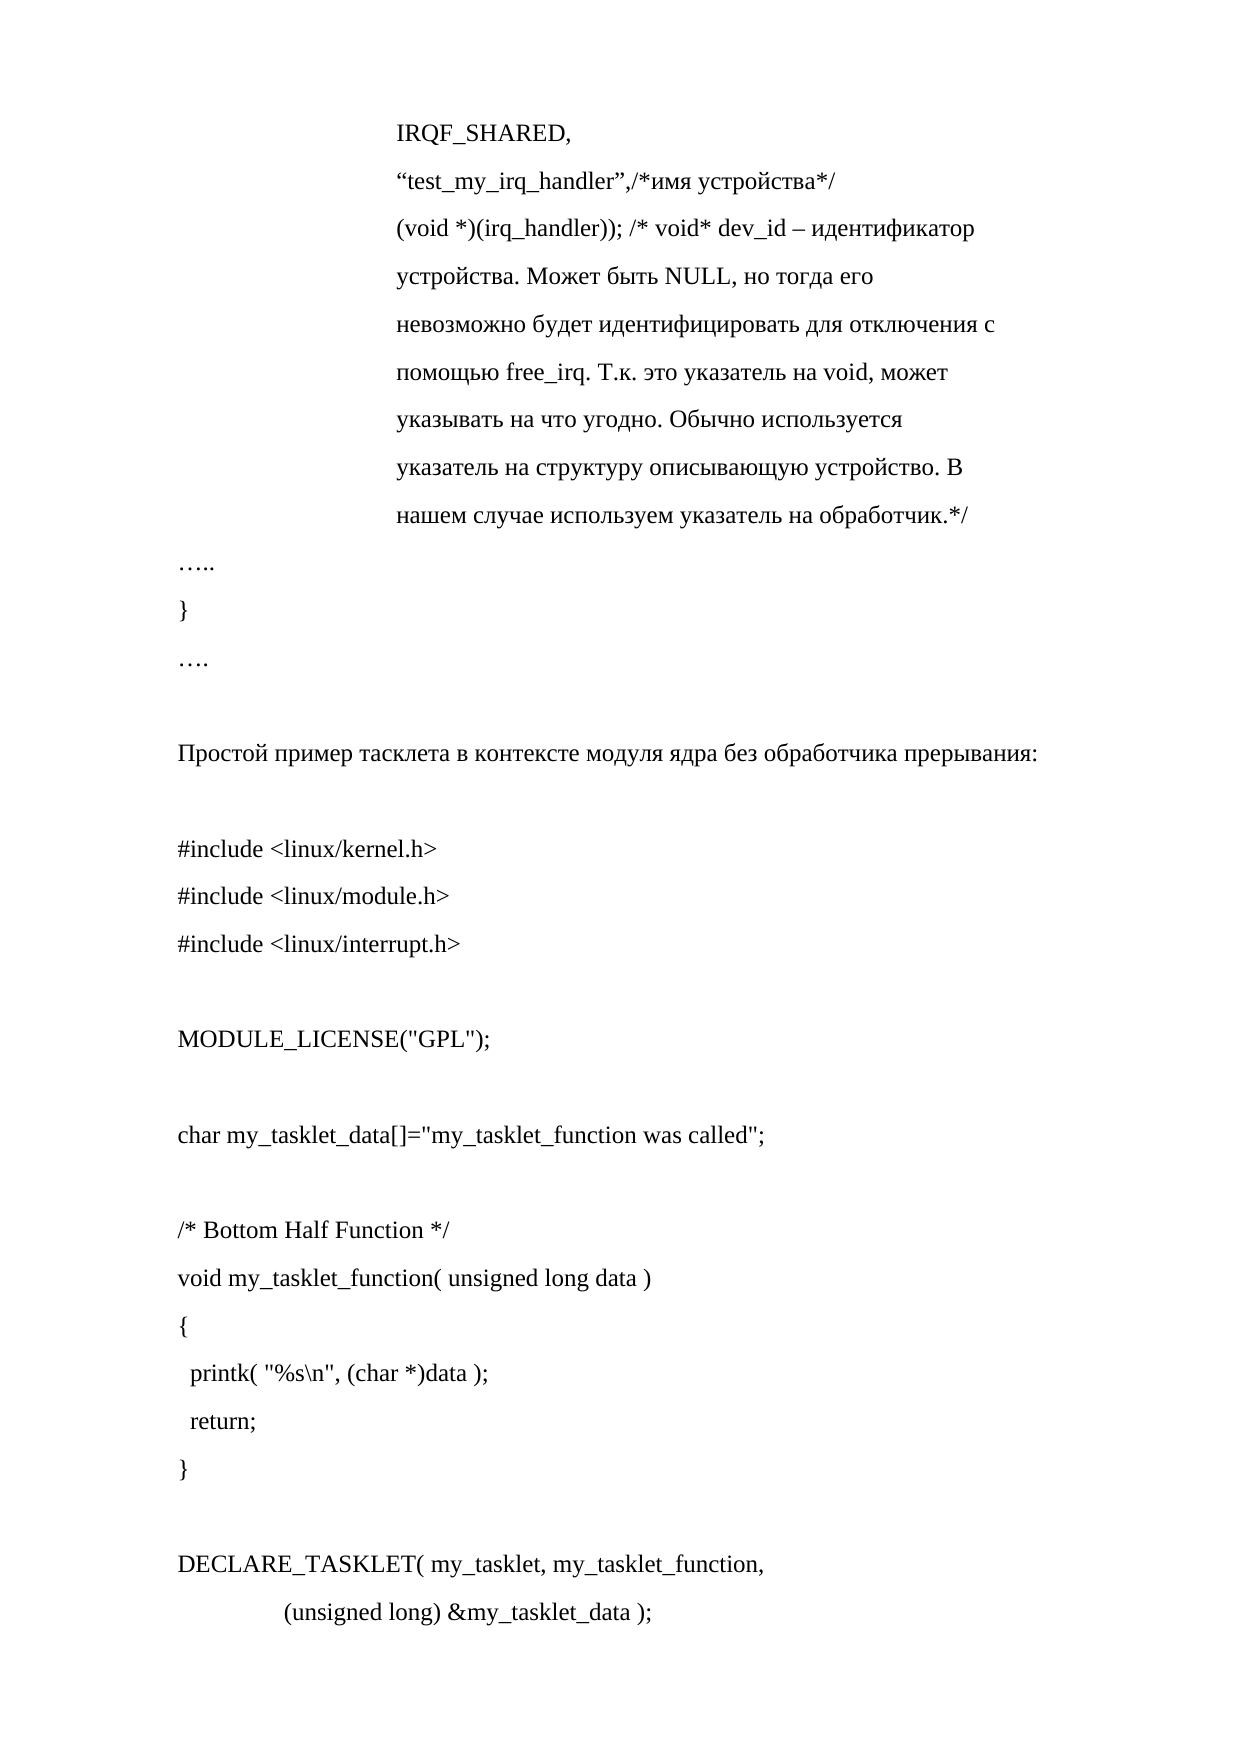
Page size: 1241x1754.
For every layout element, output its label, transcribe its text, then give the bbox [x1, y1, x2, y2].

text указывать на что угодно. Обычно используется [177, 404, 1152, 433]
text невозможно будет идентифицировать для отключения с [177, 309, 1152, 338]
text ….. [177, 547, 1152, 576]
text void my_tasklet_function( unsigned long data ) [177, 1263, 1152, 1292]
text помощью free_irq. Т.к. это указатель на void, может [177, 357, 1152, 385]
text char my_tasklet_data[]="my_tasklet_function was called"; [177, 1120, 1152, 1149]
text (unsigned long) &my_tasklet_data ); [177, 1597, 1152, 1626]
text MODULE_LICENSE("GPL"); [177, 1024, 1152, 1053]
text #include <linux/interrupt.h> [177, 929, 1152, 958]
text (void *)(irq_handler)); /* void* dev_id – идентификатор [177, 213, 1152, 242]
text …. [177, 643, 1152, 672]
text } [177, 1454, 1152, 1483]
text устройства. Может быть NULL, но тогда его [177, 261, 1152, 290]
text нашем случае используем указатель на обработчик.*/ [177, 500, 1152, 528]
text { [177, 1311, 1152, 1339]
text Простой пример тасклета в контексте модуля ядра без обработчика прерывания: [177, 738, 1152, 767]
text #include <linux/kernel.h> [177, 834, 1152, 862]
text IRQF_SHARED, [177, 118, 1152, 147]
text #include <linux/module.h> [177, 881, 1152, 910]
text указатель на структуру описывающую устройство. В [177, 452, 1152, 481]
text return; [177, 1406, 1152, 1435]
text DECLARE_TASKLET( my_tasklet, my_tasklet_function, [177, 1549, 1152, 1578]
text /* Bottom Half Function */ [177, 1215, 1152, 1244]
text } [177, 595, 1152, 624]
text “test_my_irq_handler”,/*имя устройства*/ [177, 166, 1152, 194]
text printk( "%s\n", (char *)data ); [177, 1358, 1152, 1387]
